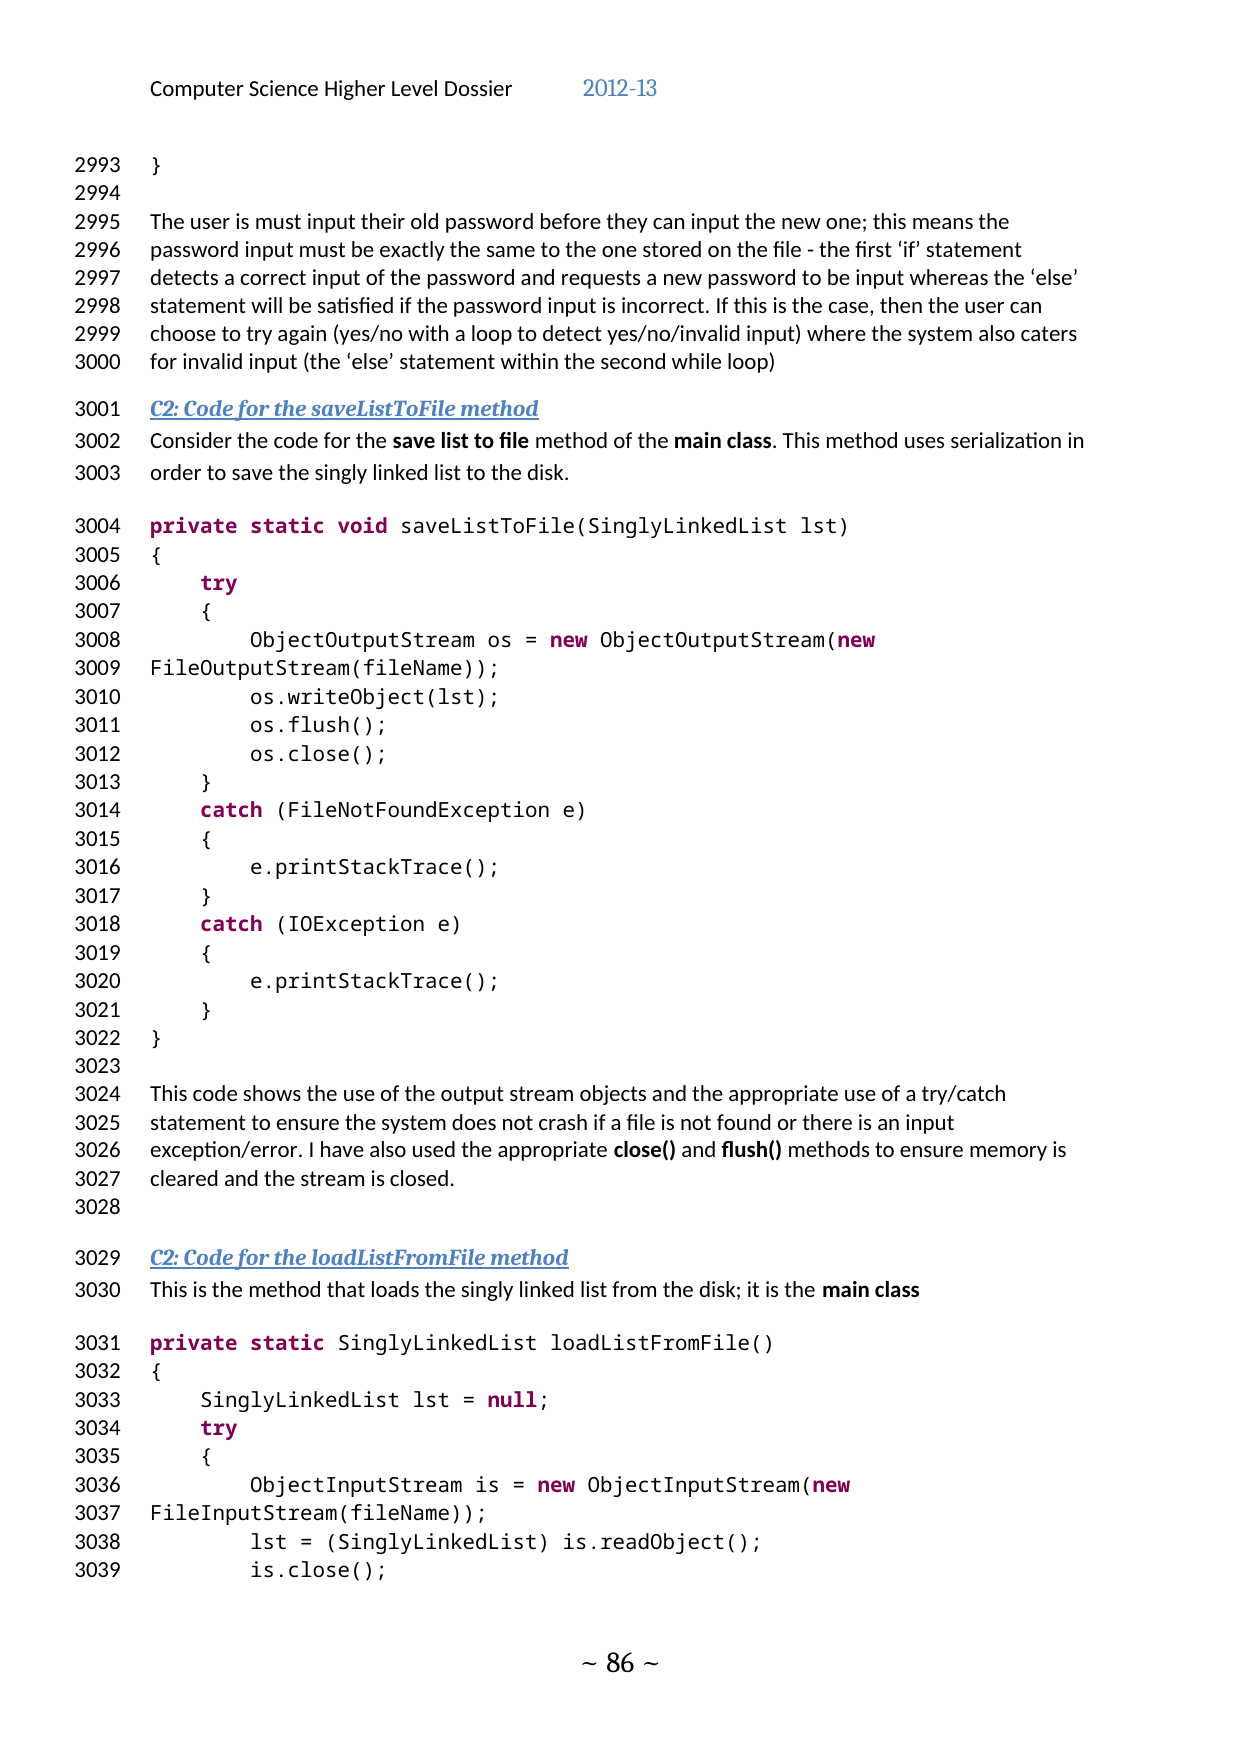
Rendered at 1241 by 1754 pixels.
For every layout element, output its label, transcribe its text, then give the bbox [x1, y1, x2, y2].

text SinglyLinkedList lst = null; [150, 1385, 1090, 1413]
text ObjectOutputStream os = new ObjectOutputStream(new FileOutputStream(fileName)); [150, 625, 1090, 682]
text os.writeObject(lst); [150, 682, 1090, 710]
text e.printStackTrace(); [150, 966, 1090, 995]
text { [150, 1442, 1090, 1470]
subtitle C2: Code for the loadListFromFile method [150, 1245, 1090, 1271]
text { [150, 540, 1090, 568]
text This code shows the use of the output stream objects and the appropriate use of a try/catch statement to ensure the system does not crash if a file is not found or there is an input exception/error. I have also used the appropriate close() and flush() methods to ensure memory is cleared and the stream is closed. [150, 1079, 1090, 1192]
text Consider the code for the save list to file method of the main class. This method uses serialization in order to save the singly linked list to the disk. [150, 426, 1090, 486]
subtitle C2: Code for the saveListToFile method [150, 396, 1090, 422]
text { [150, 938, 1090, 966]
text ObjectInputStream is = new ObjectInputStream(new FileInputStream(fileName)); [150, 1470, 1090, 1527]
text { [150, 824, 1090, 852]
text os.flush(); [150, 710, 1090, 739]
text try [150, 568, 1090, 597]
text } [150, 995, 1090, 1023]
text The user is must input their old password before they can input the new one; this means the password input must be exactly the same to the one stored on the file - the first ‘if’ statement detects a correct input of the password and requests a new password to be input whereas the ‘else’ statement will be satisfied if the password input is incorrect. If this is the case, then the user can choose to try again (yes/no with a loop to detect yes/no/invalid input) where the system also caters for invalid input (the ‘else’ statement within the second while loop) [150, 207, 1090, 375]
text private static void saveListToFile(SinglyLinkedList lst) [150, 511, 1090, 540]
text try [150, 1413, 1090, 1442]
text } [150, 1023, 1090, 1052]
text is.close(); [150, 1555, 1090, 1584]
text } [150, 767, 1090, 796]
text catch (IOException e) [150, 909, 1090, 938]
text This is the method that loads the singly linked list from the disk; it is the main class [150, 1275, 1090, 1303]
text } [150, 881, 1090, 909]
text os.close(); [150, 739, 1090, 767]
text e.printStackTrace(); [150, 852, 1090, 881]
text } [150, 150, 1090, 178]
text private static SinglyLinkedList loadListFromFile() [150, 1328, 1090, 1356]
text { [150, 597, 1090, 625]
text lst = (SinglyLinkedList) is.readObject(); [150, 1527, 1090, 1555]
text { [150, 1356, 1090, 1385]
text catch (FileNotFoundException e) [150, 796, 1090, 824]
